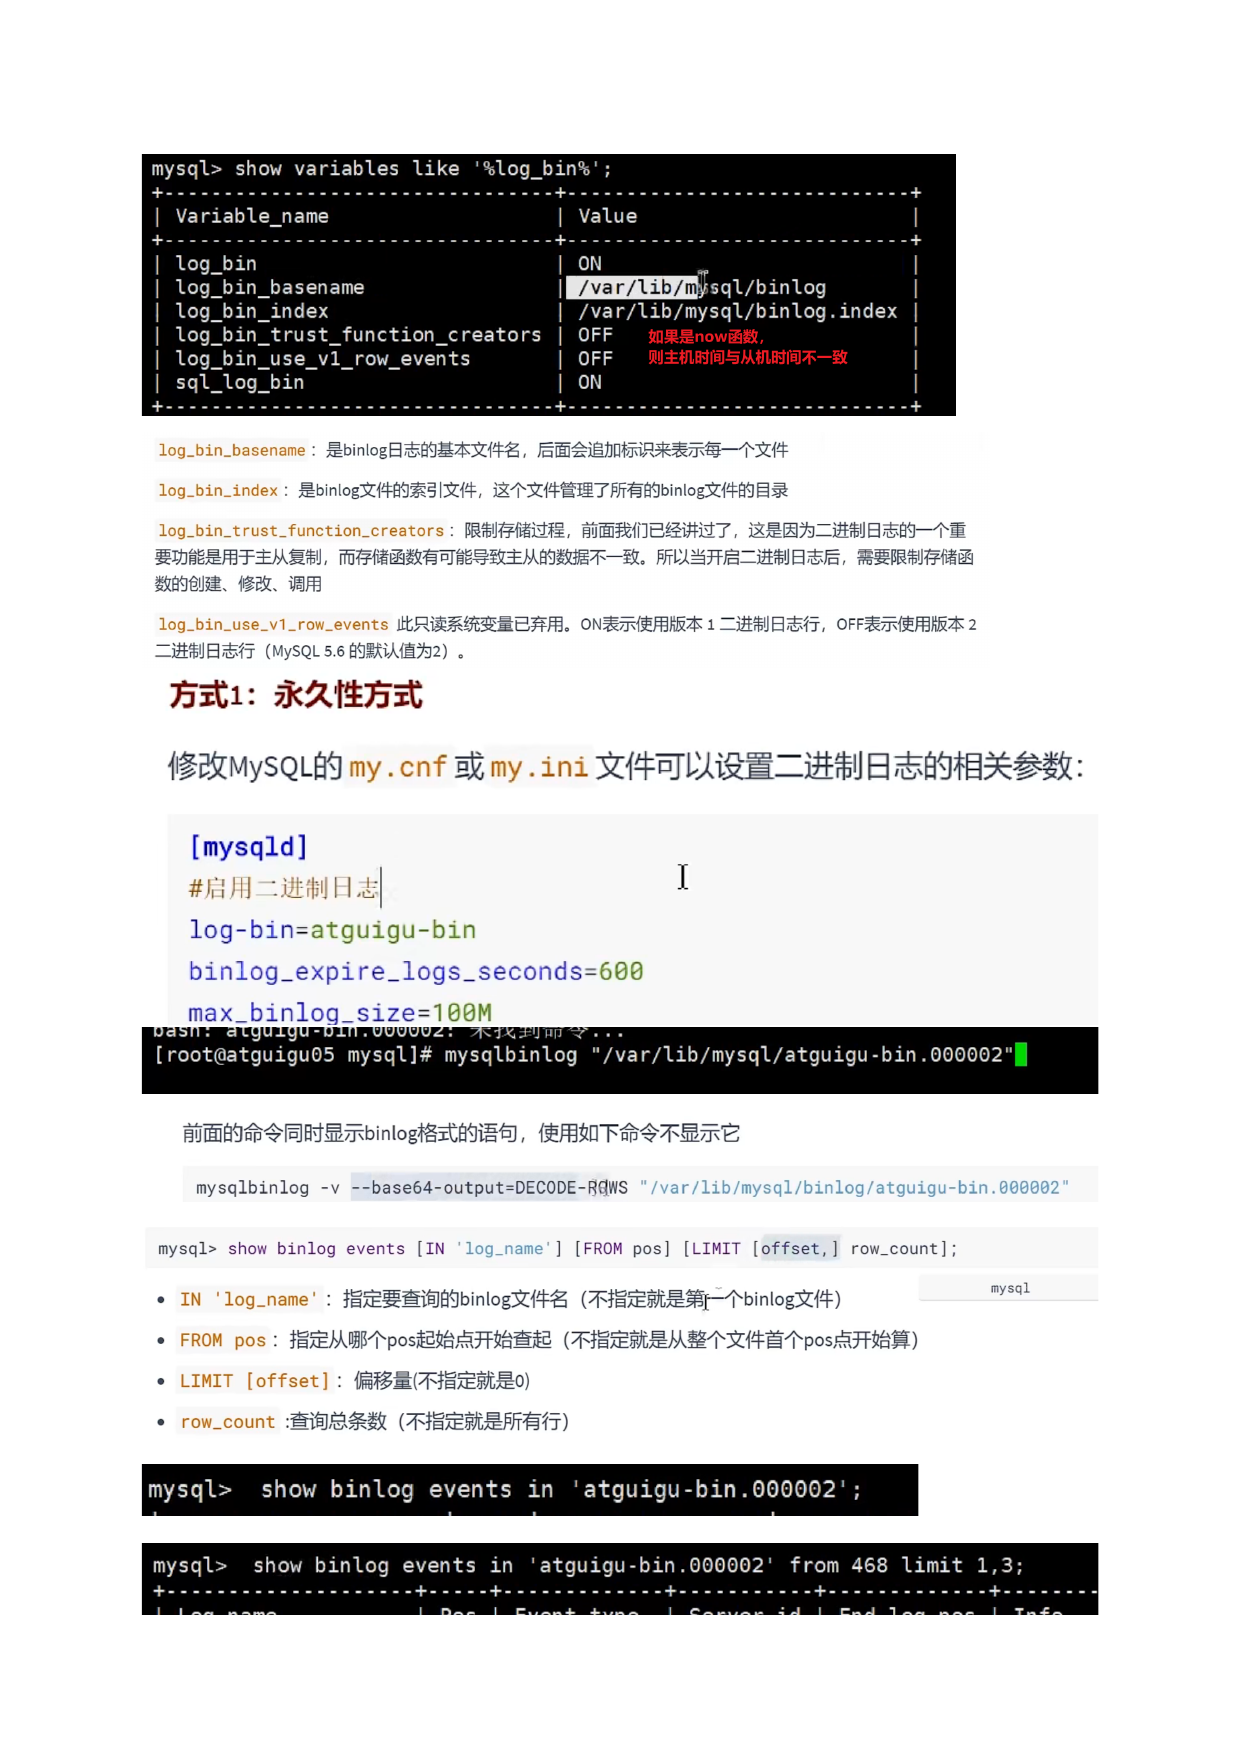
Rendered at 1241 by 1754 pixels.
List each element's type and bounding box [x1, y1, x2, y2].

picture [141, 1107, 1099, 1202]
picture [141, 1464, 919, 1516]
picture [141, 670, 1099, 1025]
picture [141, 154, 956, 416]
picture [141, 1543, 1099, 1615]
picture [141, 432, 991, 668]
picture [141, 1027, 1099, 1094]
picture [141, 1226, 1099, 1445]
